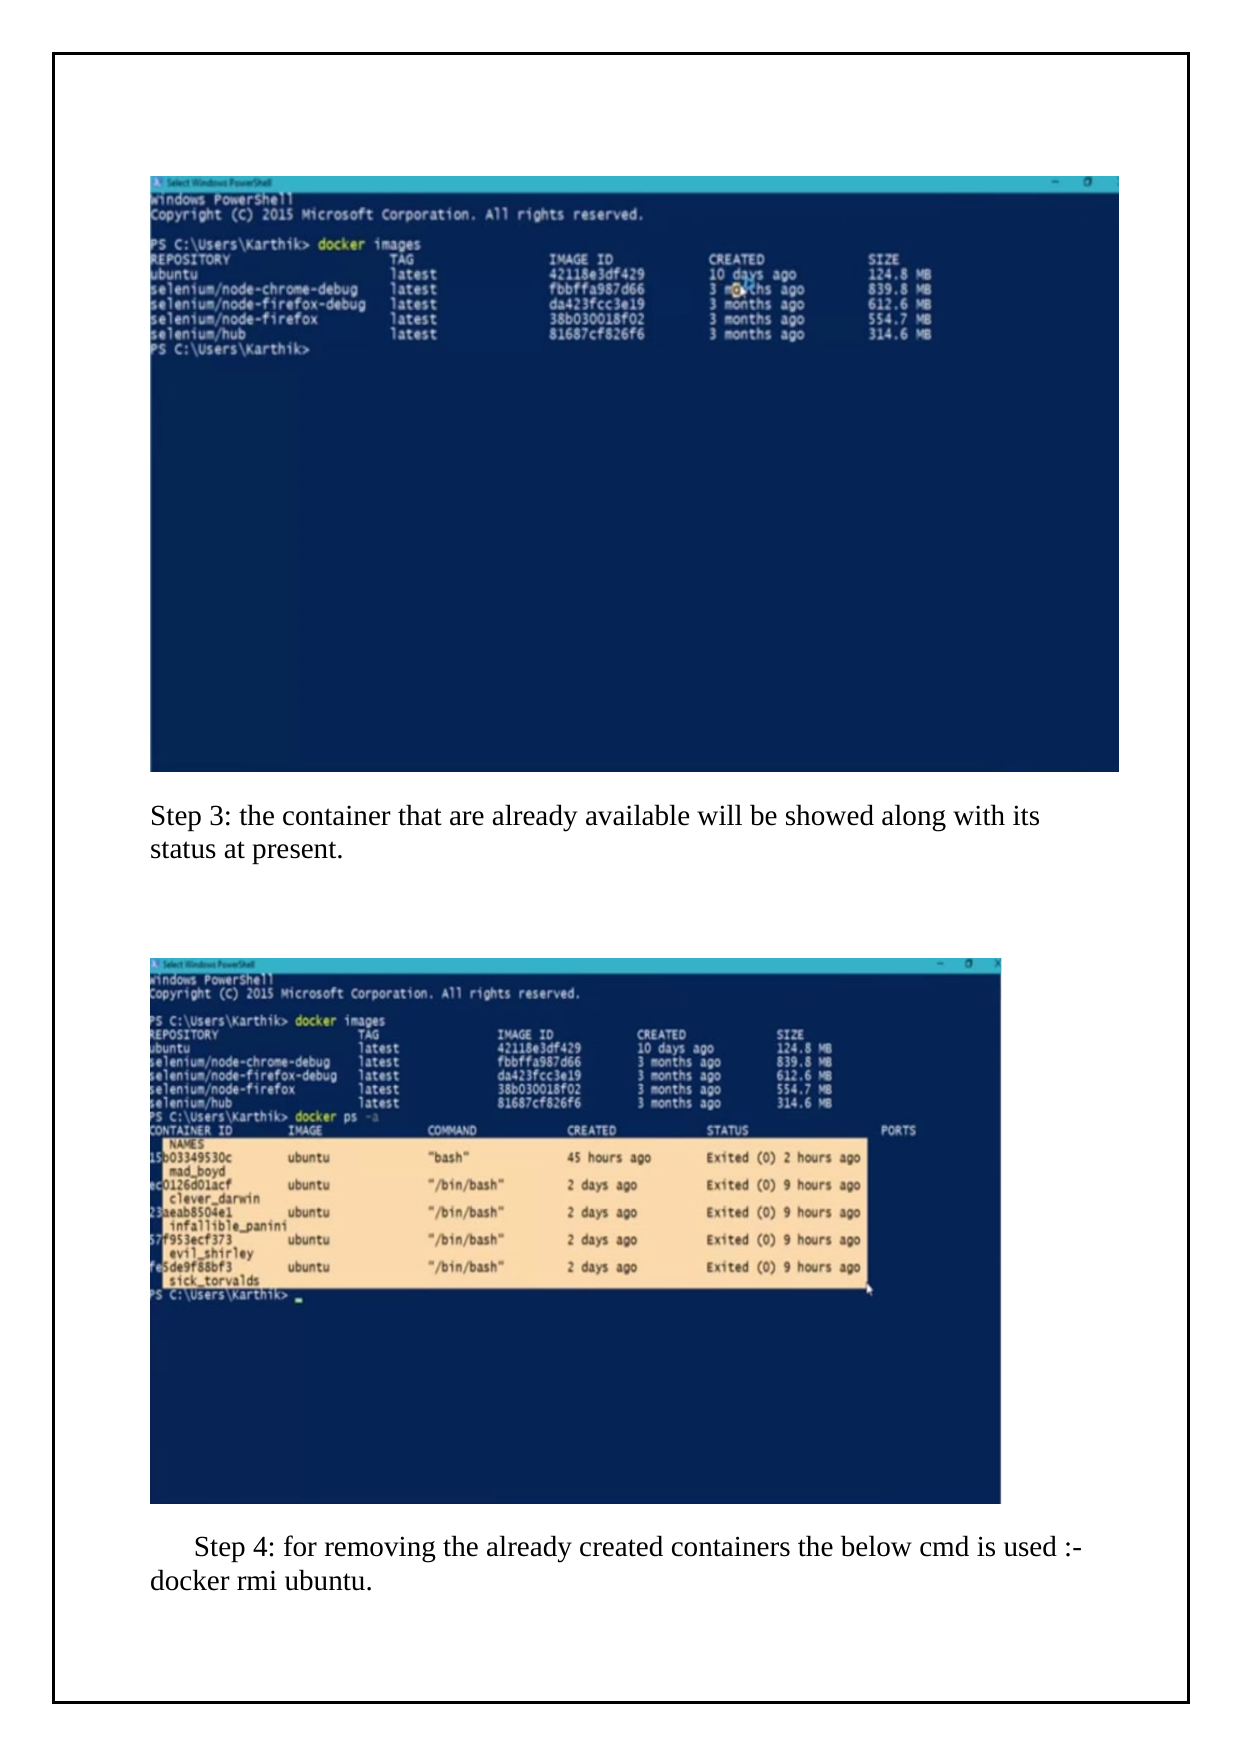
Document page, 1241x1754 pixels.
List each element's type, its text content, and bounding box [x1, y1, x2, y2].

picture [150, 958, 1002, 1504]
picture [150, 176, 1119, 772]
text Step 3: the container that are already available will be showed along with its status at present. [150, 798, 1090, 865]
text Step 4: for removing the already created containers the below cmd is used :- docker rmi ubuntu. [150, 1529, 1090, 1597]
